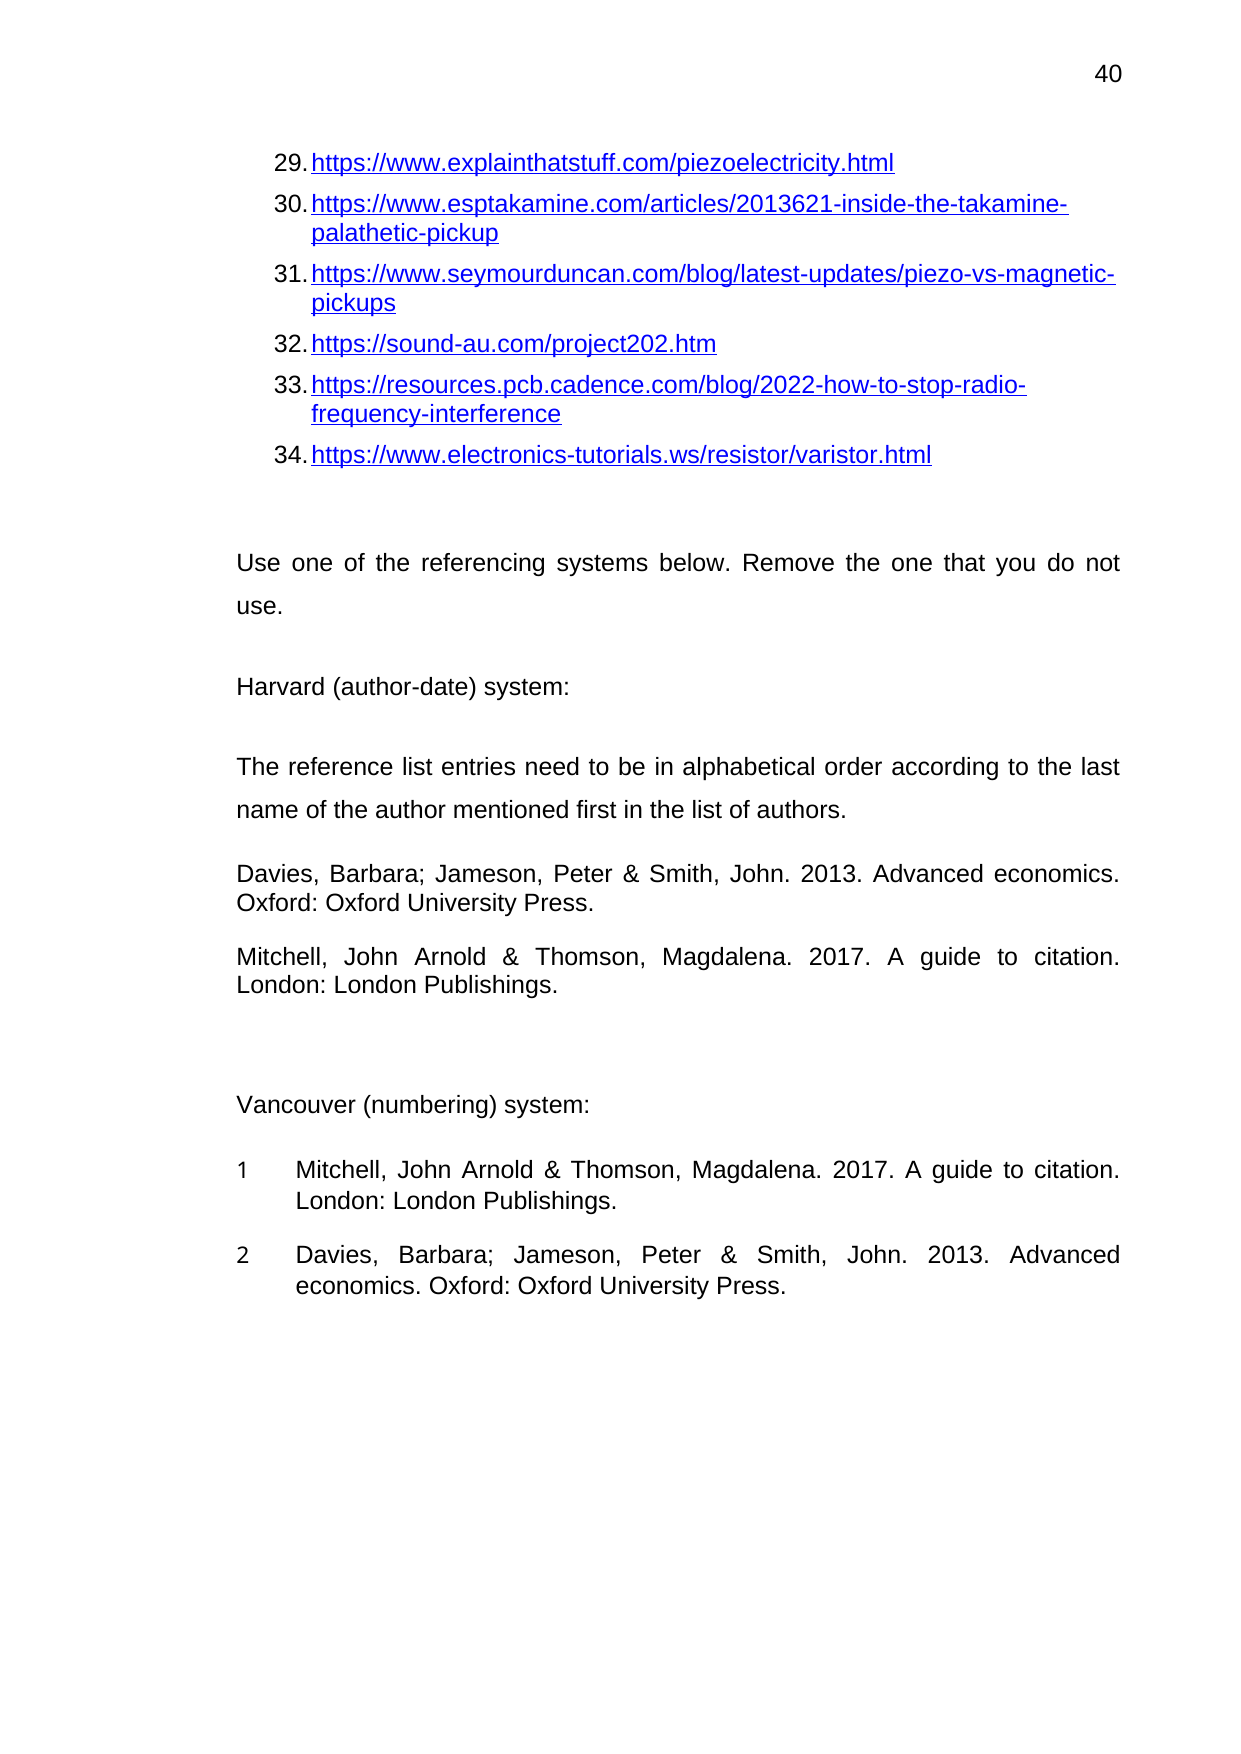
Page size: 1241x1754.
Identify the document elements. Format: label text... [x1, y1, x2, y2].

list https://www.electronics-tutorials.ws/resistor/varistor.html [274, 440, 1122, 469]
list https://resources.pcb.cadence.com/blog/2022-how-to-stop-radio-frequency-interference [274, 370, 1122, 428]
text Davies, Barbara; Jameson, Peter & Smith, John. 2013. Advanced economics. Oxford: Oxford University Press. [236, 859, 1122, 917]
list The reference list entries need to be in alphabetical order according to the last name of the author mentioned first in the list of authors. [236, 752, 1122, 824]
text Harvard (author-date) system: [236, 671, 1122, 700]
list https://sound-au.com/project202.htm [274, 329, 1122, 358]
text Davies, Barbara; Jameson, Peter & Smith, John. 2013. Advanced economics. Oxford: Oxford University Press. [236, 1239, 1122, 1299]
text Mitchell, John Arnold & Thomson, Magdalena. 2017. A guide to citation. London: London Publishings. [236, 942, 1122, 999]
list https://www.seymourduncan.com/blog/latest-updates/piezo-vs-magnetic-pickups [274, 259, 1122, 316]
text Mitchell, John Arnold & Thomson, Magdalena. 2017. A guide to citation. London: London Publishings. [236, 1154, 1122, 1214]
list https://www.explainthatstuff.com/piezoelectricity.html [274, 148, 1122, 176]
text Use one of the referencing systems below. Remove the one that you do not use. [236, 548, 1122, 619]
list Vancouver (numbering) system: [236, 1090, 1122, 1119]
list https://www.esptakamine.com/articles/2013621-inside-the-takamine-palathetic-pickup [274, 189, 1122, 246]
